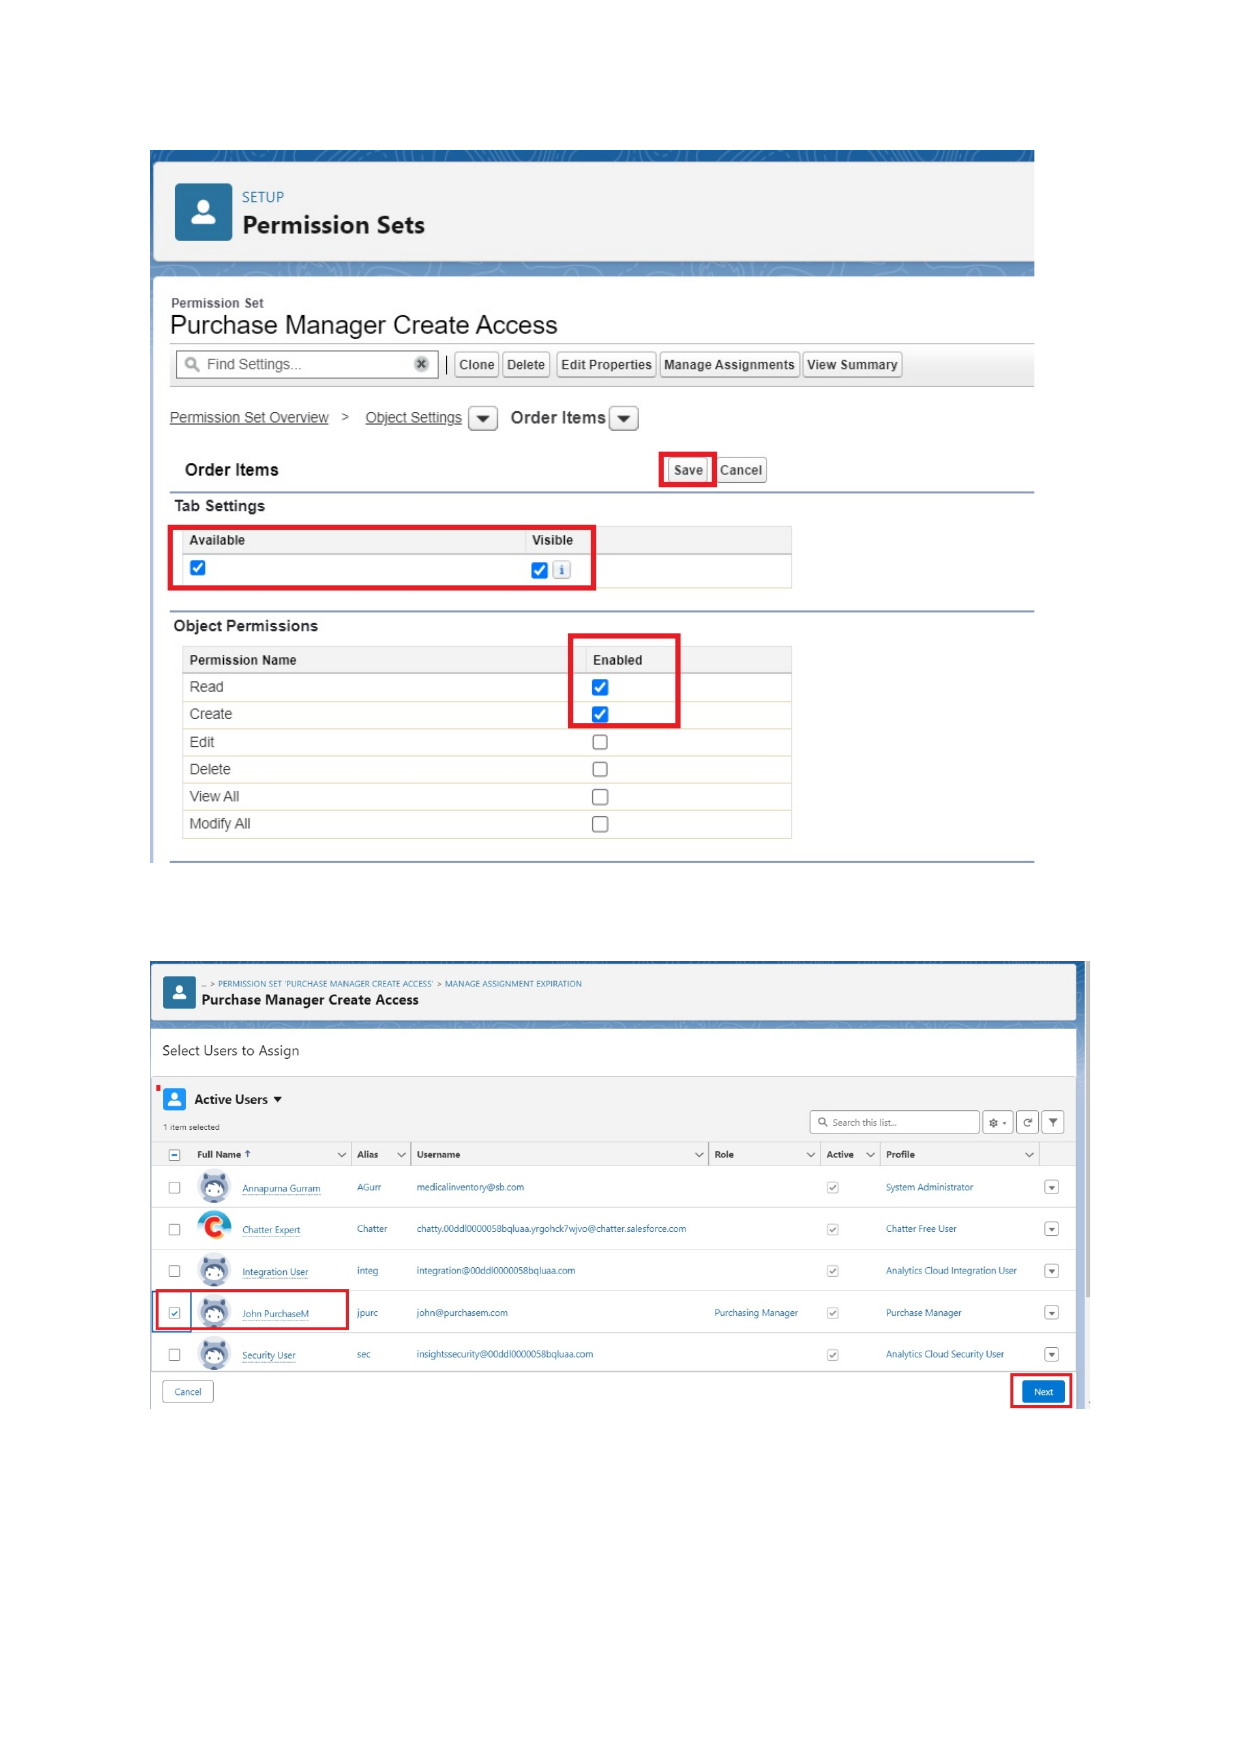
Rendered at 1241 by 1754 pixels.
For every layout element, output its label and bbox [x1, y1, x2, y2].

picture [150, 150, 1035, 863]
picture [150, 961, 1091, 1409]
